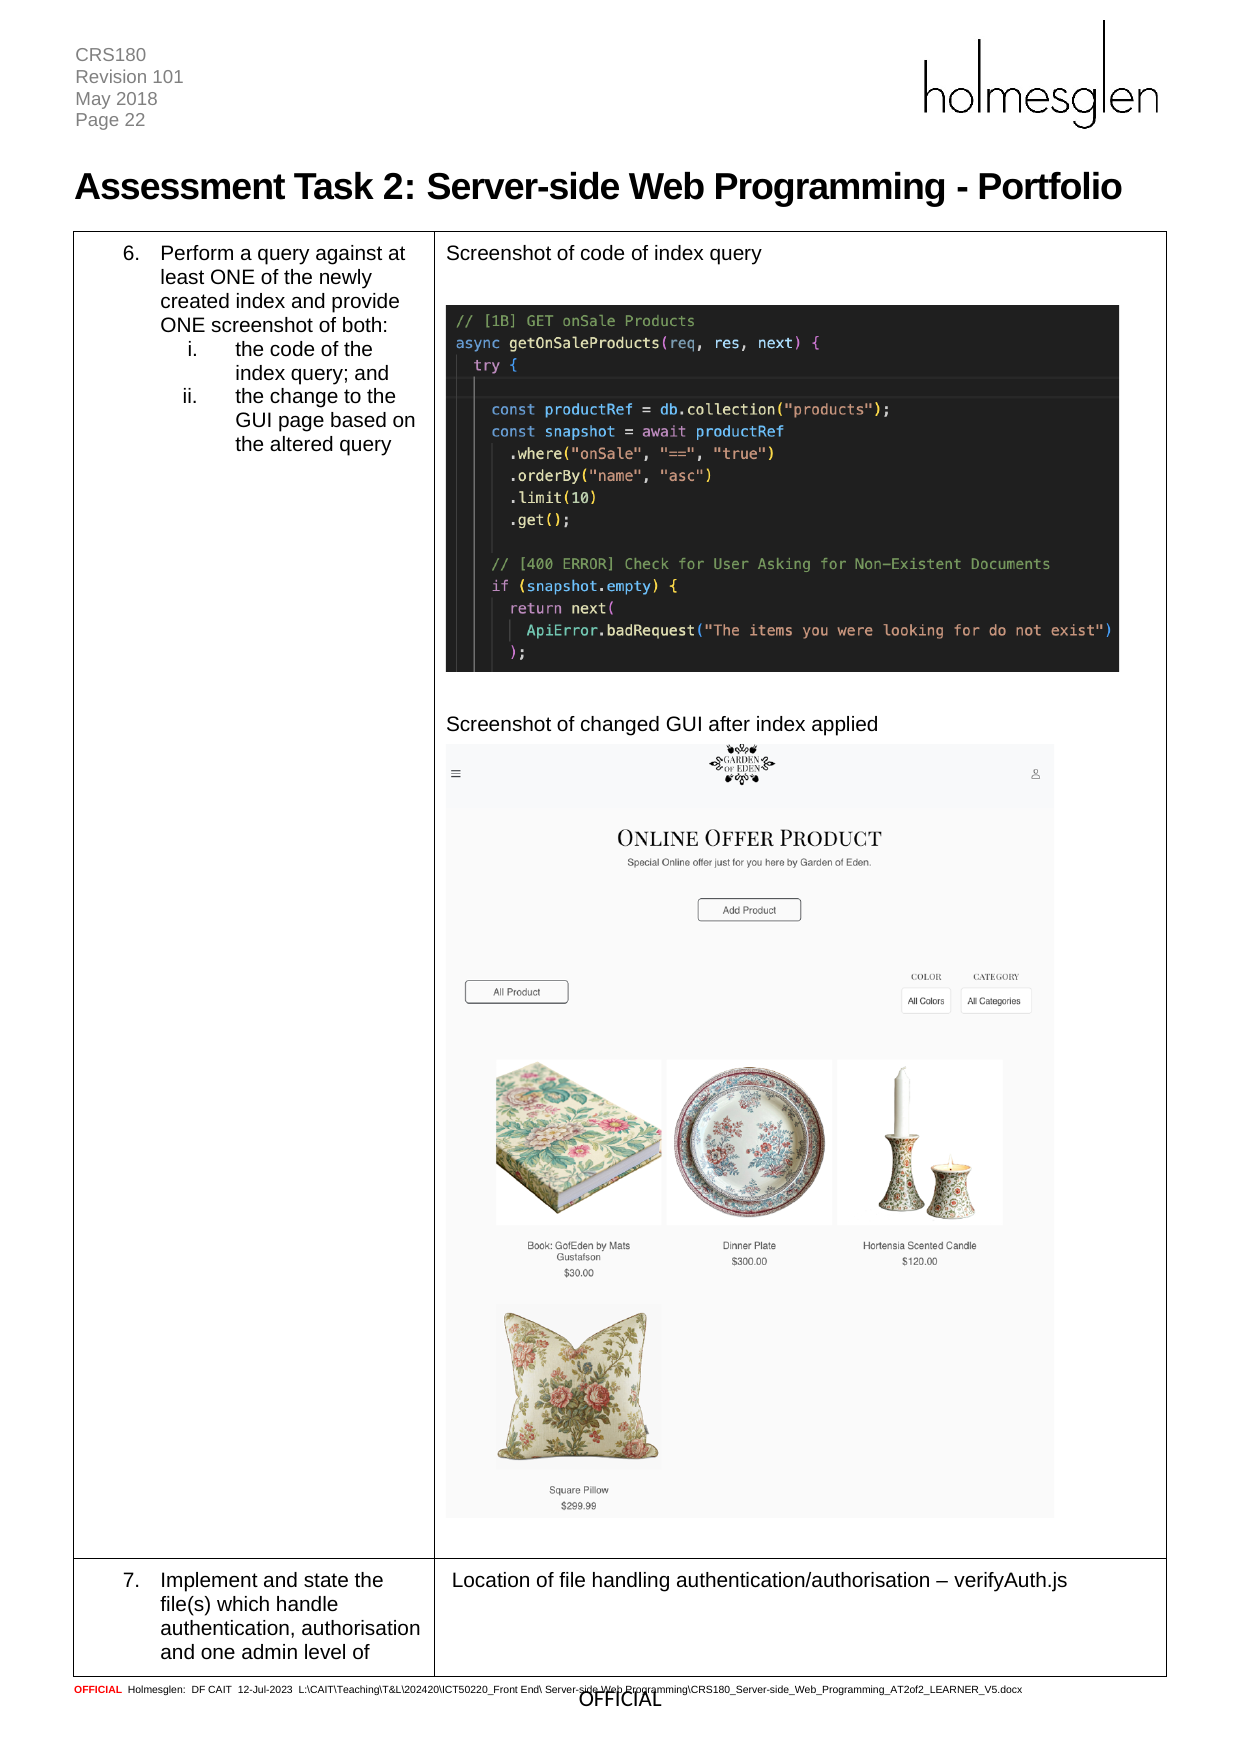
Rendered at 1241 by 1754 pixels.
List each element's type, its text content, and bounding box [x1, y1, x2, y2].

picture [445, 744, 1055, 1518]
picture [445, 305, 1120, 672]
table_cell Perform a query against at least ONE of the newly created index and provide ONE screenshot of both: the code of the index query; and the change to the GUI page based on the altered query [74, 232, 434, 1558]
table_cell Screenshot of code of index query Screenshot of changed GUI after index applied [435, 232, 1166, 1558]
table_cell Location of file handling authentication/authorisation – verifyAuth.js [435, 1559, 1166, 1676]
picture [902, 20, 1158, 152]
table_cell Implement and state the file(s) which handle authentication, authorisation and one admin level of authorisation for the server-side API [74, 1559, 434, 1676]
